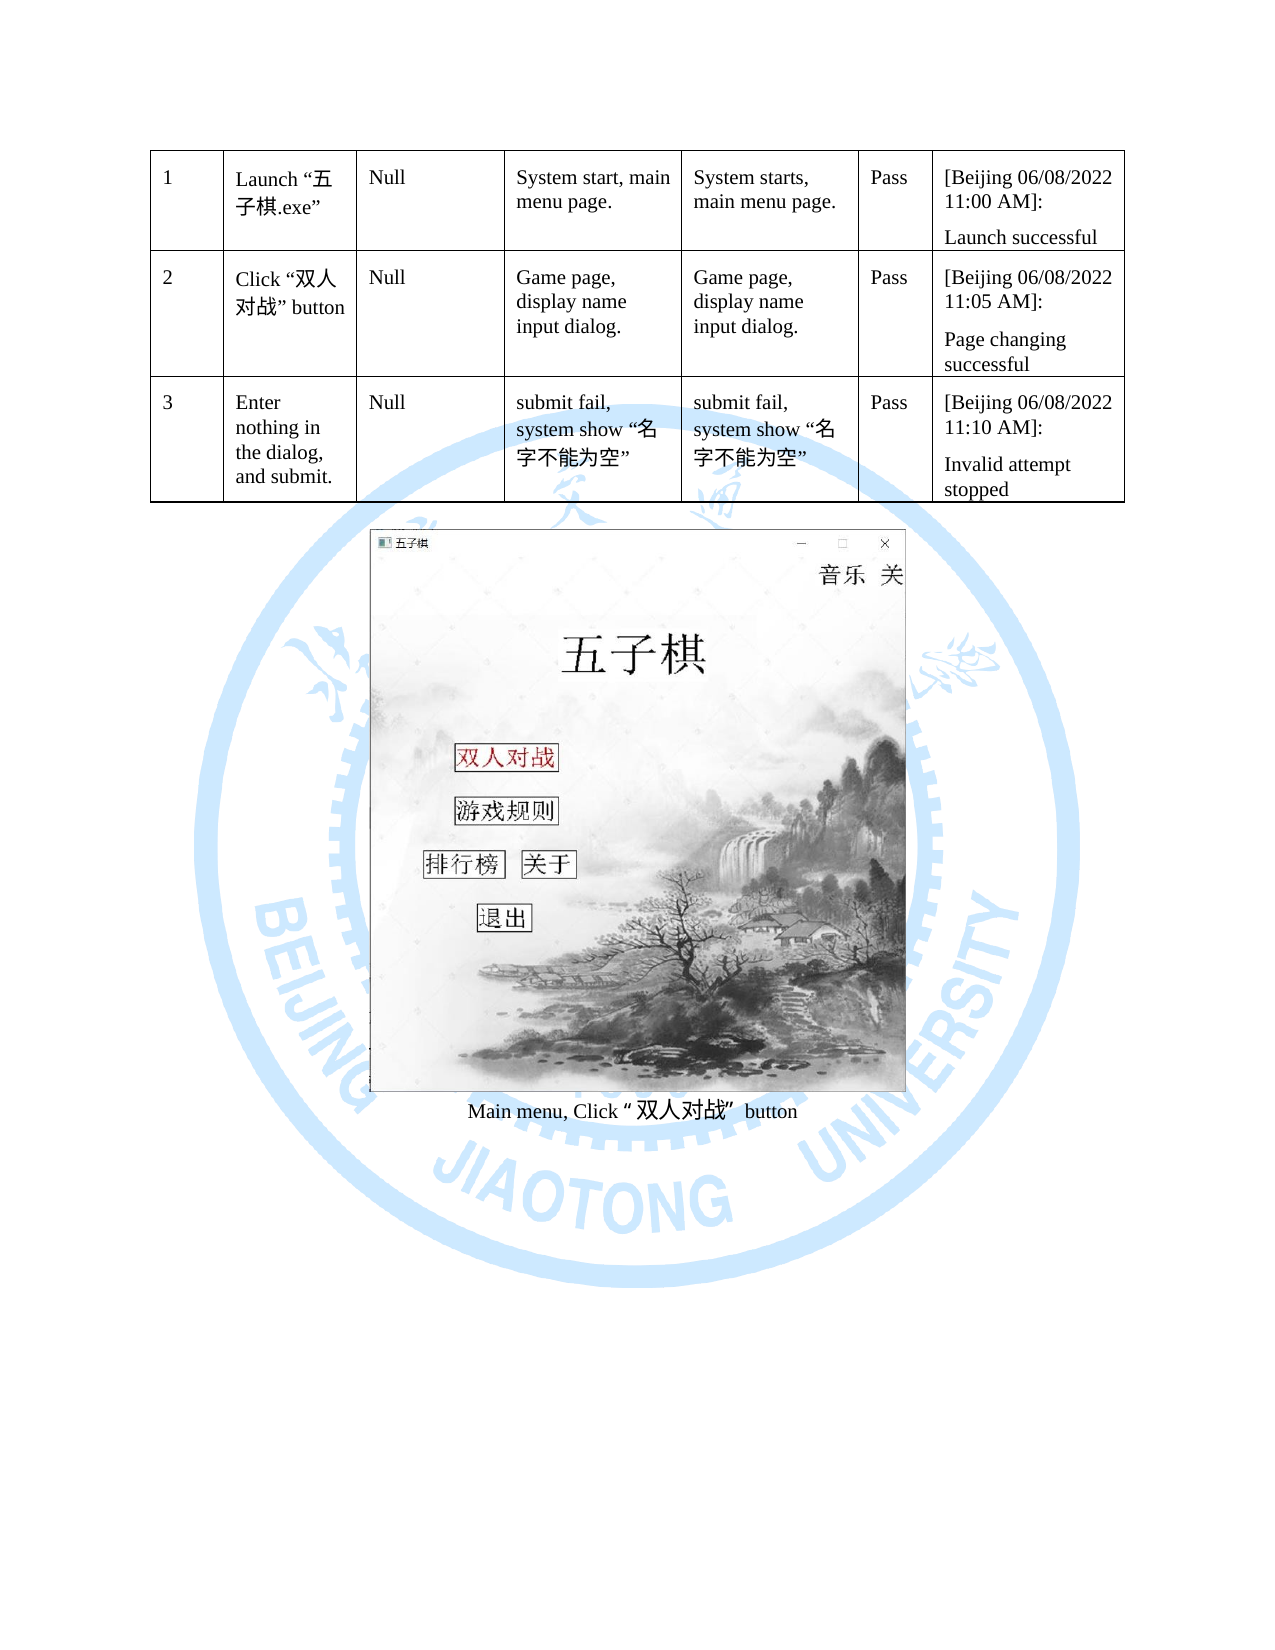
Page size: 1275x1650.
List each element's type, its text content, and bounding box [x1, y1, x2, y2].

table_header [Beijing 06/08/2022 11:00 AM]: Launch successful [933, 151, 1124, 250]
table_header System starts, main menu page. [682, 151, 858, 250]
table_cell Enter nothing in the dialog, and submit. [224, 377, 356, 501]
table_cell [Beijing 06/08/2022 11:05 AM]: Page changing successful [933, 251, 1124, 376]
table_cell 3 [151, 377, 223, 501]
table_cell 2 [151, 251, 223, 376]
picture [194, 503, 1080, 1288]
table_header Null [357, 151, 504, 250]
table_cell Null [357, 377, 504, 501]
table_cell submit fail, system show “名字不能为空” [682, 377, 858, 501]
table_cell Game page, display name input dialog. [505, 251, 681, 376]
table_cell Pass [859, 377, 932, 501]
table_cell Click “双人对战” button [224, 251, 356, 376]
table_header Launch “五子棋.exe” [224, 151, 356, 250]
table_cell Pass [859, 251, 932, 376]
table_cell Null [357, 251, 504, 376]
table_header 1 [151, 151, 223, 250]
table_cell Game page, display name input dialog. [682, 251, 858, 376]
table_header Pass [859, 151, 932, 250]
table_cell [Beijing 06/08/2022 11:10 AM]: Invalid attempt stopped [933, 377, 1124, 501]
table_cell submit fail, system show “名字不能为空” [505, 377, 681, 501]
table_header System start, main menu page. [505, 151, 681, 250]
